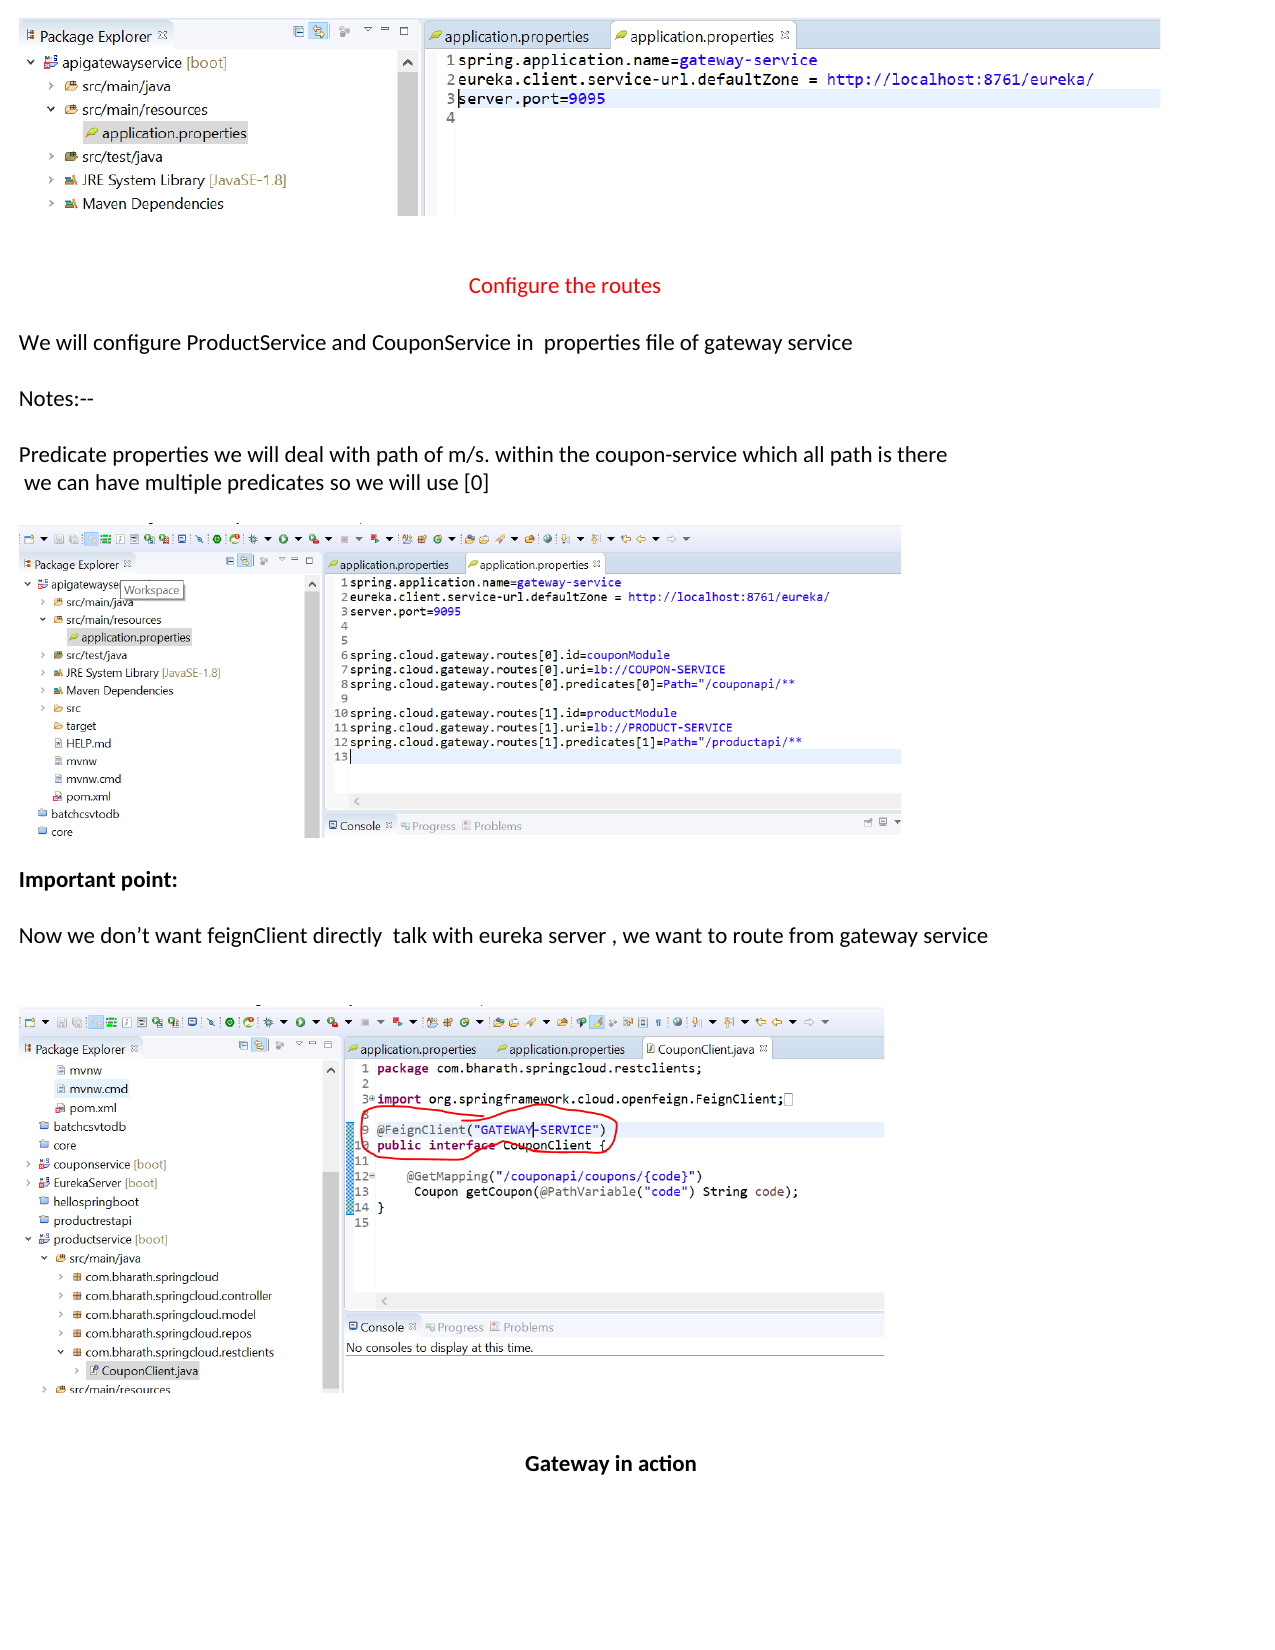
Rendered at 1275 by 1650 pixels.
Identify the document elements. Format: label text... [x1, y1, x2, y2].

text Notes:-- [19, 384, 1256, 412]
text Gateway in action [525, 1449, 1256, 1477]
text we can have multiple predicates so we will use [0] [19, 468, 1256, 496]
text Configure the routes [469, 272, 1256, 300]
text We will configure ProductService and CouponService in properties file of gateway service [19, 328, 1256, 356]
text Important point: [19, 865, 1256, 893]
text Now we don’t want feignClient directly talk with eureka server , we want to route from gateway service [19, 921, 1256, 949]
picture [18, 1005, 885, 1393]
text Predicate properties we will deal with path of m/s. within the coupon-service which all path is there [19, 440, 1256, 468]
picture [18, 523, 902, 838]
picture [18, 18, 1161, 216]
